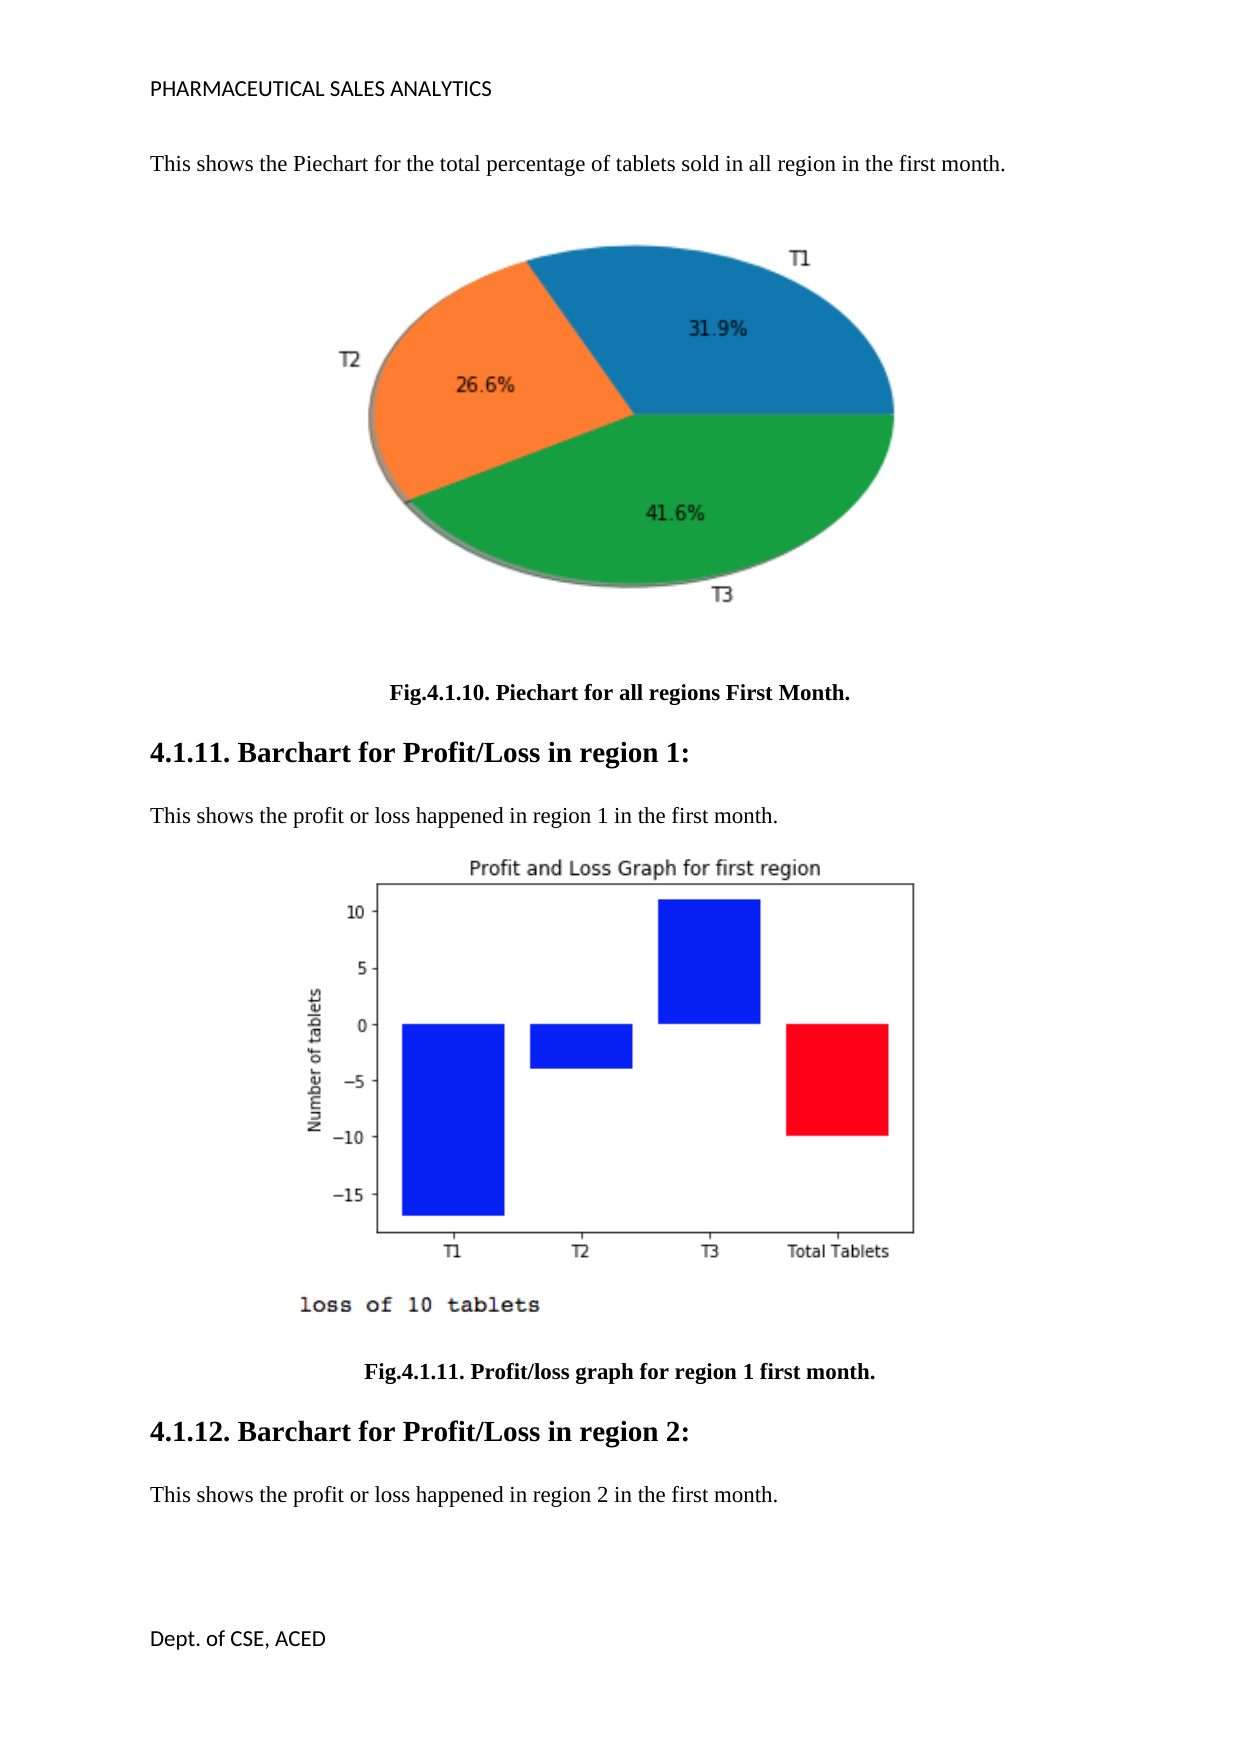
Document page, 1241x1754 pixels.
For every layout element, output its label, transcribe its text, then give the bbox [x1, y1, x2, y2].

text Fig.4.1.11. Profit/loss graph for region 1 first month. [150, 1358, 1090, 1385]
picture [284, 858, 956, 1328]
text This shows the profit or loss happened in region 2 in the first month. [150, 1481, 1090, 1508]
picture [297, 206, 943, 649]
text 4.1.11. Barchart for Profit/Loss in region 1: [150, 735, 1090, 769]
text This shows the profit or loss happened in region 1 in the first month. [150, 802, 1090, 828]
text Fig.4.1.10. Piechart for all regions First Month. [150, 679, 1090, 705]
text 4.1.12. Barchart for Profit/Loss in region 2: [150, 1414, 1090, 1448]
text This shows the Piechart for the total percentage of tablets sold in all region in the first month. [150, 150, 1090, 176]
